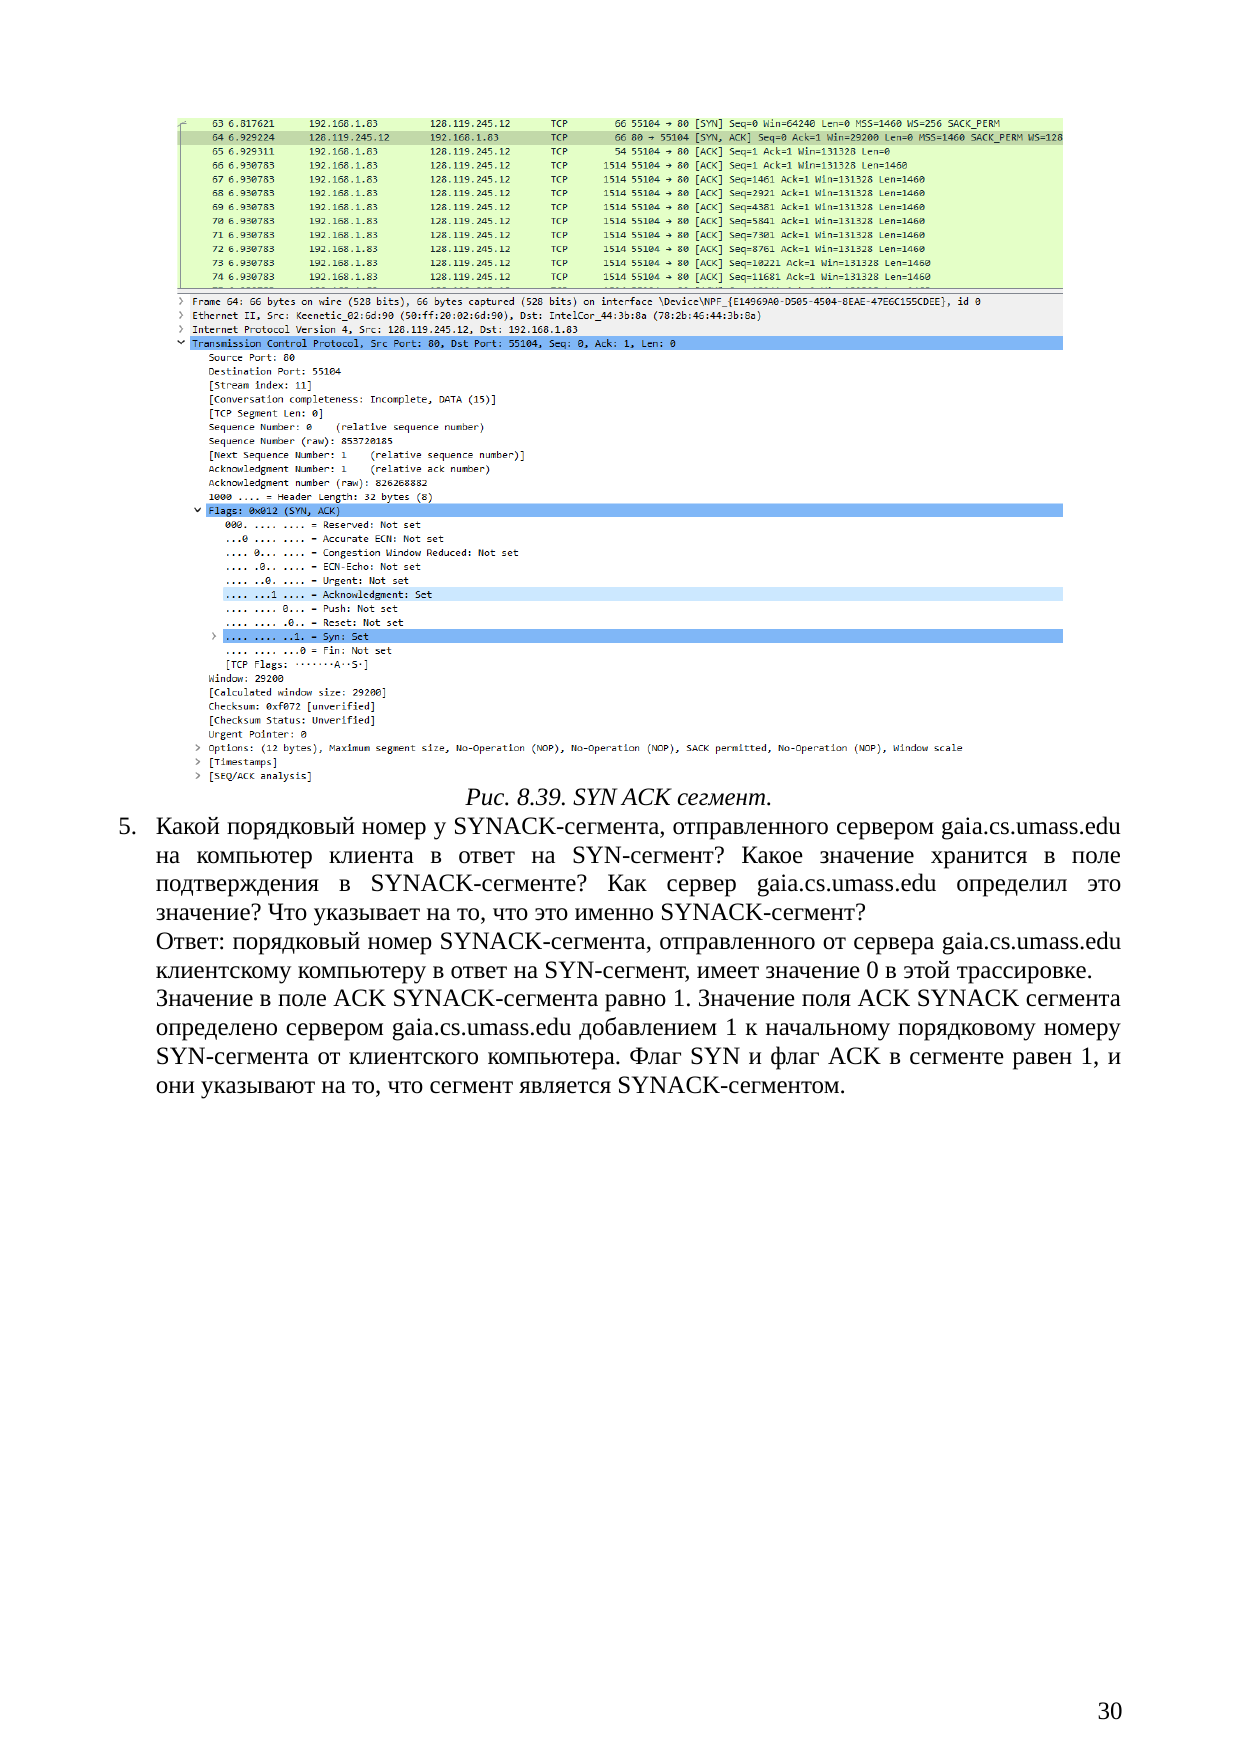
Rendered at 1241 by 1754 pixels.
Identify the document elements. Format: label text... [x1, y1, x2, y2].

text Ответ: порядковый номер SYNACK-сегмента, отправленного от сервера gaia.cs.umass.edu клиентскому компьютеру в ответ на SYN-сегмент, имеет значение 0 в этой трассировке. [156, 926, 1122, 983]
picture [177, 118, 1063, 783]
list Какой порядковый номер у SYNACK-сегмента, отправленного сервером gaia.cs.umass.edu на компьютер клиента в ответ на SYN-сегмент? Какое значение хранится в поле подтверждения в SYNACK-сегменте? Как сервер gaia.cs.umass.edu определил это значение? Что указывает на то, что это именно SYNACK-сегмент? [118, 811, 1122, 926]
text Значение в поле ACK SYNACK-сегмента равно 1. Значение поля ACK SYNACK сегмента определено сервером gaia.cs.umass.edu добавлением 1 к начальному порядковому номеру SYN-сегмента от клиентского компьютера. Флаг SYN и флаг ACK в сегменте равен 1, и они указывают на то, что сегмент является SYNACK-сегментом. [156, 983, 1122, 1098]
